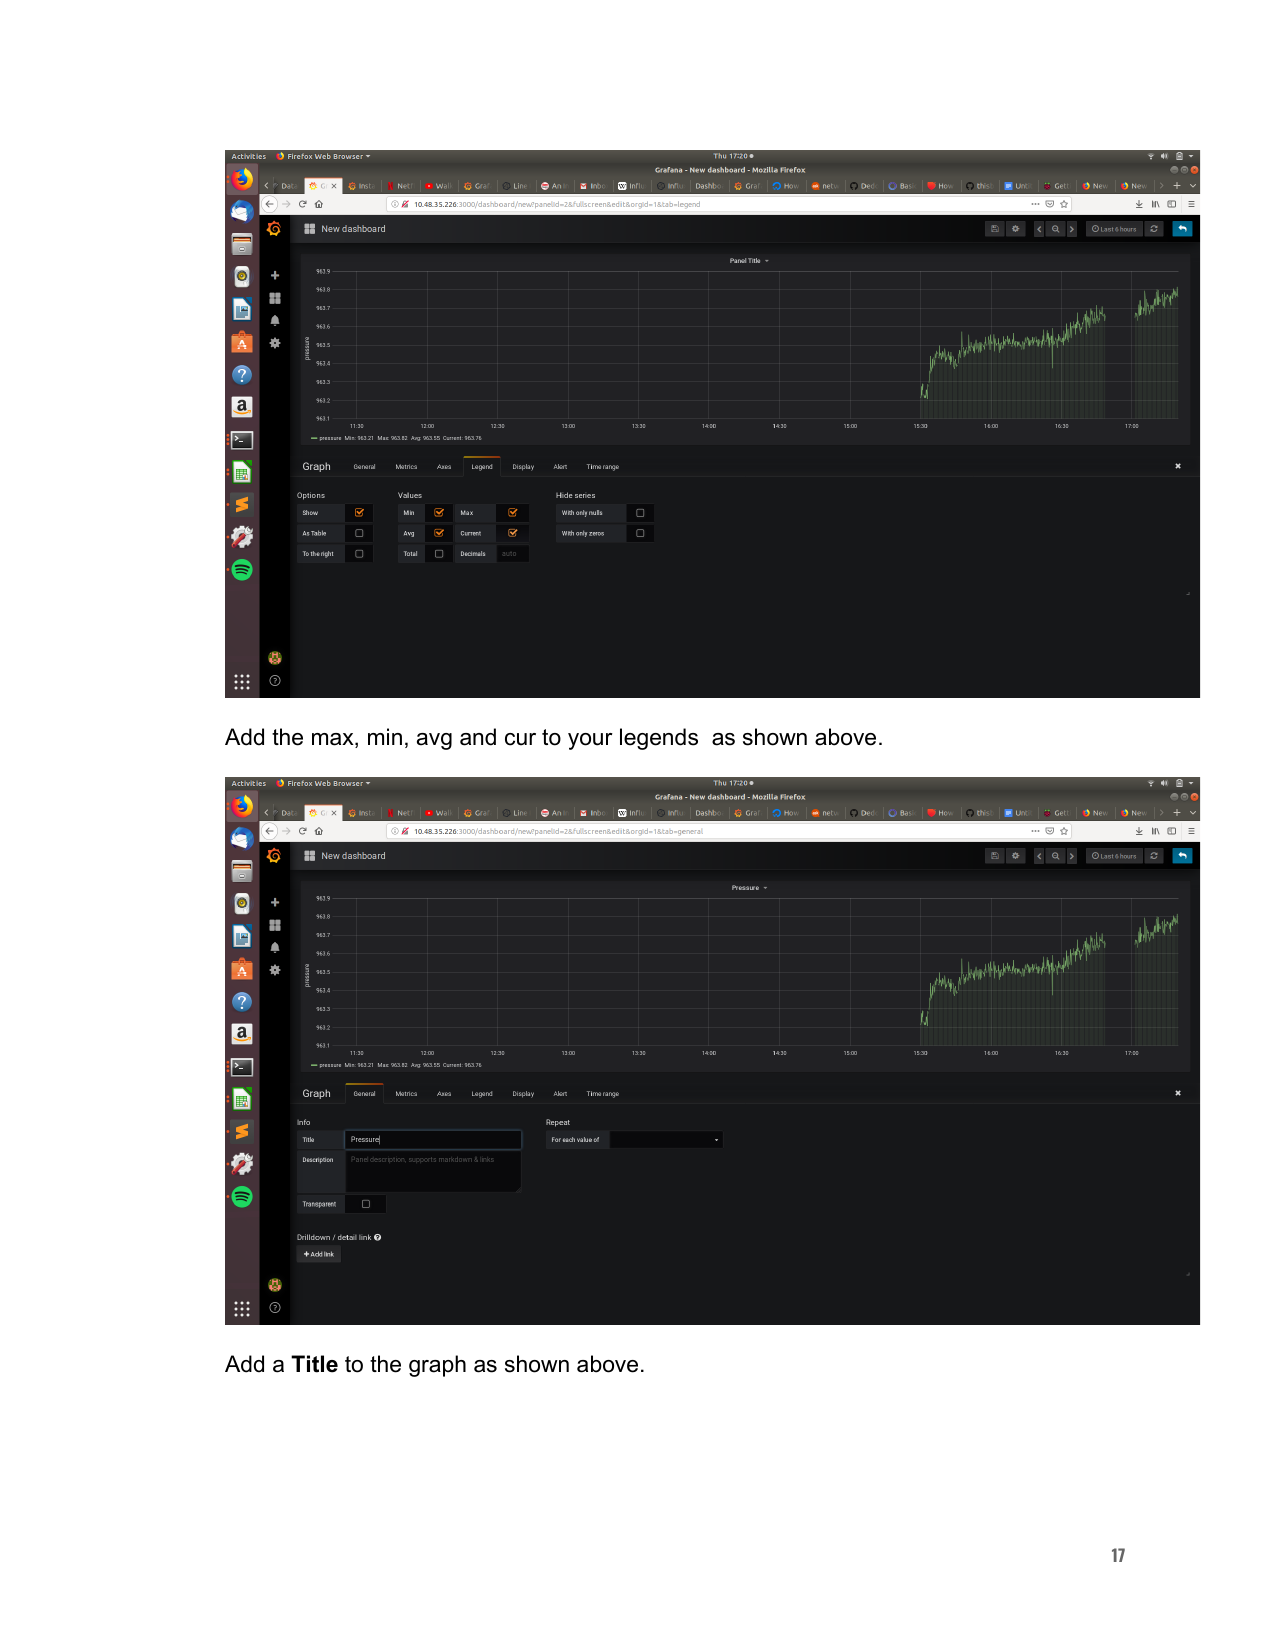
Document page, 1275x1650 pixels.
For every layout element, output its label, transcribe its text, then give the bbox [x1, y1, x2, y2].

picture [225, 150, 1200, 698]
picture [225, 777, 1200, 1325]
text Add the max, min, avg and cur to your legends as shown above. [225, 724, 1125, 751]
text Add a Title to the graph as shown above. [225, 1351, 1125, 1378]
